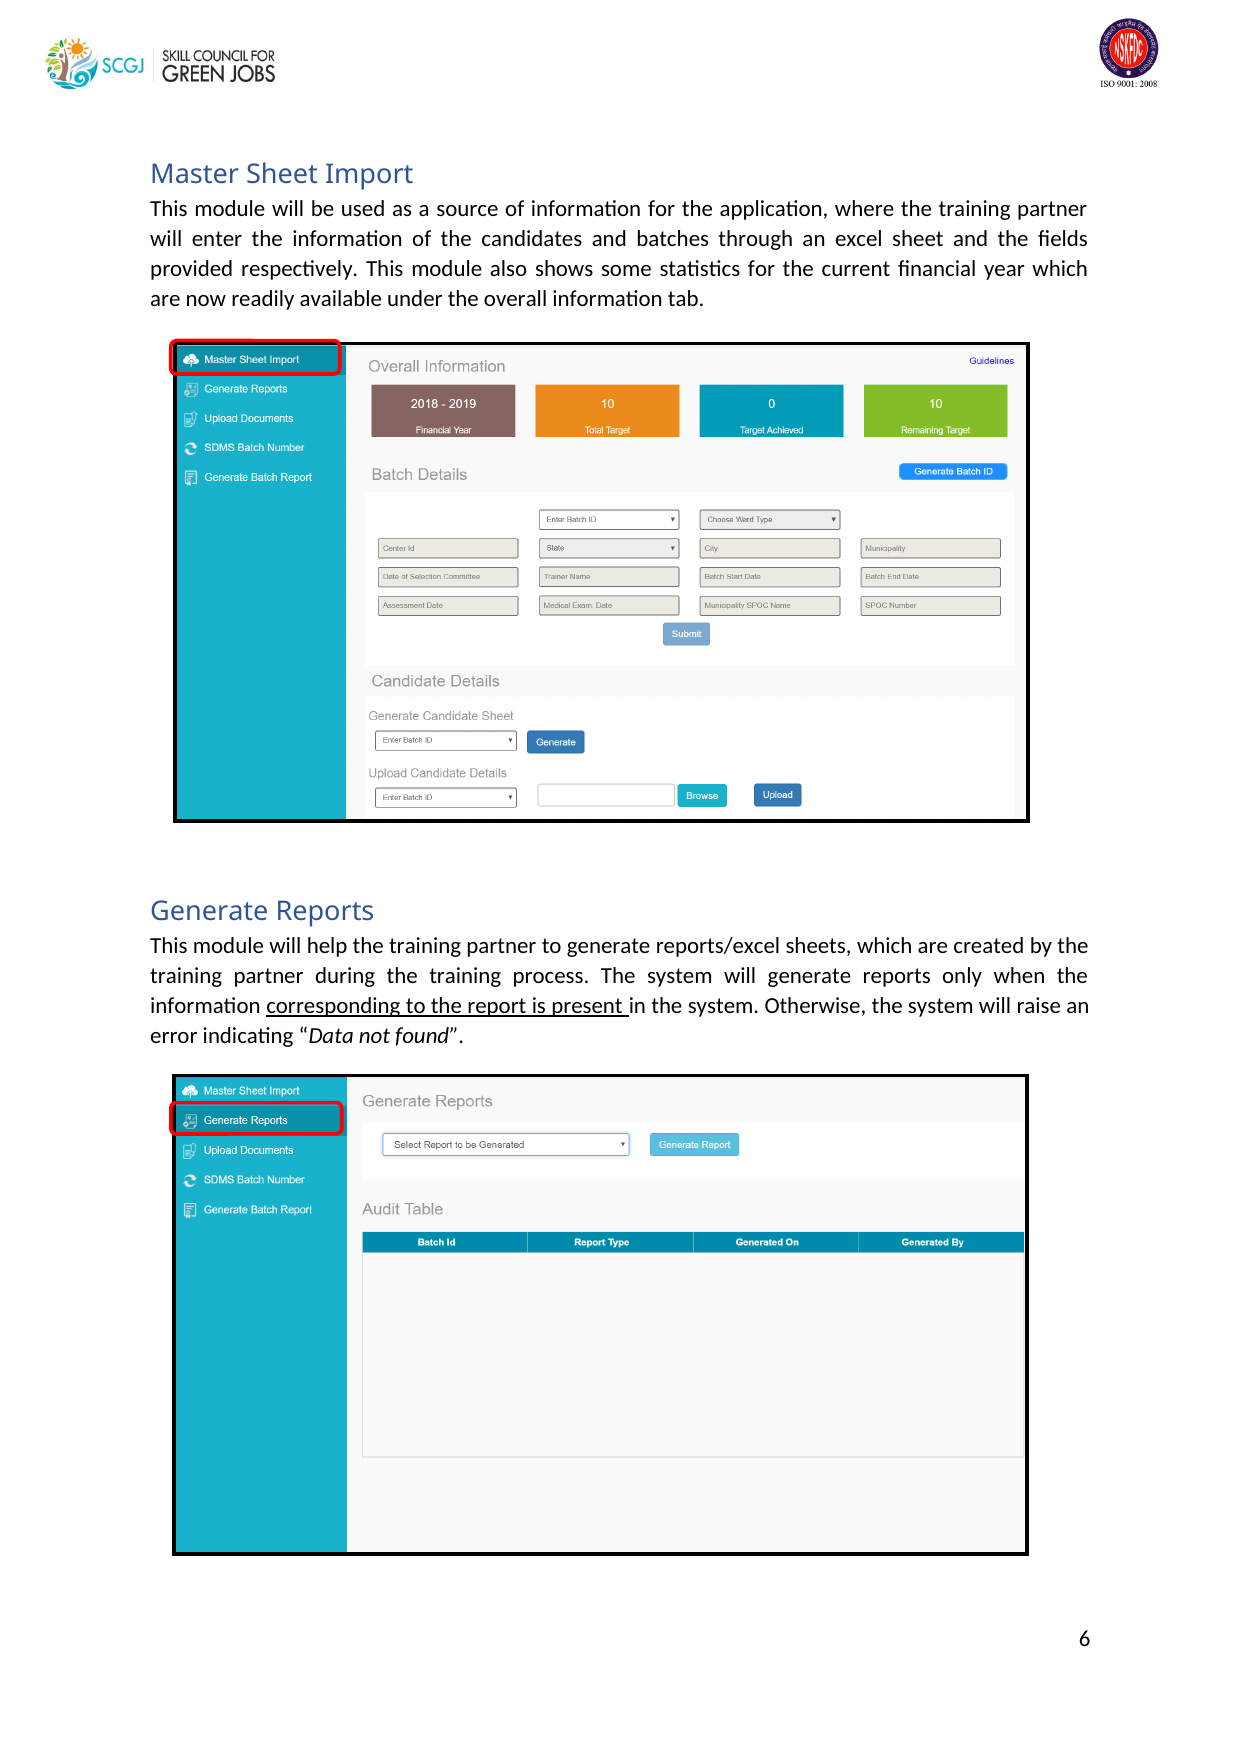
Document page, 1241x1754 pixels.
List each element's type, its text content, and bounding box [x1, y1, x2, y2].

subtitle Master Sheet Import [150, 154, 1090, 191]
text This module will help the training partner to generate reports/excel sheets, which are created by the training partner during the training process. The system will generate reports only when the information corresponding to the report is present in the system. Otherwise, the system will raise an error indicating “Data not found”. [150, 931, 1090, 1049]
picture [575, 1239, 582, 1245]
picture [1090, 10, 1166, 101]
subtitle Generate Reports [150, 891, 1090, 928]
text This module will be used as a source of information for the application, where the training partner will enter the information of the candidates and batches through an excel sheet and the fields provided respectively. This module also shows some statistics for the current financial year which are now readily available under the overall information tab. [150, 194, 1090, 313]
picture [43, 32, 278, 92]
picture [176, 1077, 1025, 1552]
picture [773, 1239, 782, 1245]
picture [176, 1105, 339, 1132]
picture [177, 345, 1026, 819]
picture [177, 345, 337, 372]
